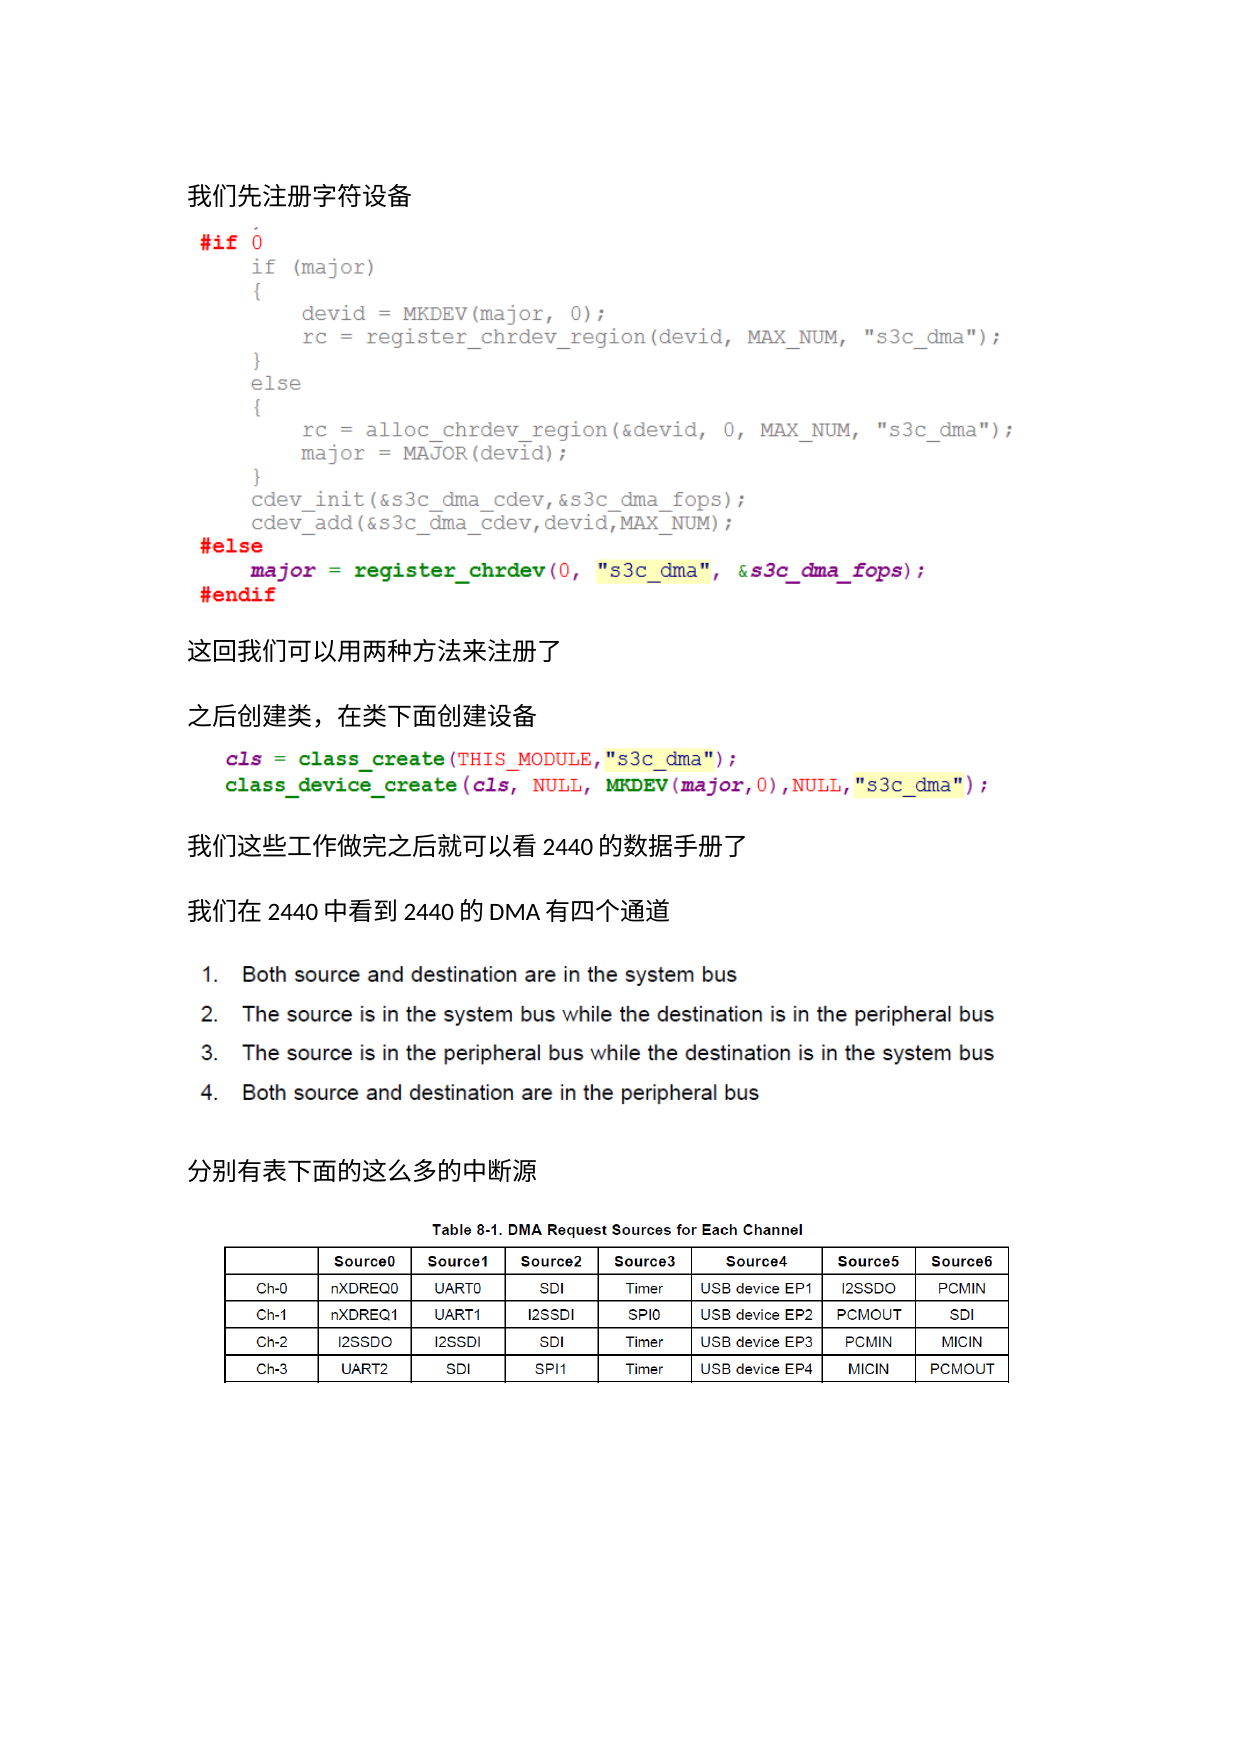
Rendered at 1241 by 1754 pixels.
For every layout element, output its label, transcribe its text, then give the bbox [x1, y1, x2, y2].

picture [187, 942, 1053, 1124]
text 我们这些工作做完之后就可以看2440的数据手册了 [187, 812, 1053, 877]
text 之后创建类，在类下面创建设备 [187, 682, 1053, 747]
picture [187, 1202, 1053, 1399]
picture [187, 747, 1053, 805]
picture [187, 227, 1053, 606]
text 这回我们可以用两种方法来注册了 [187, 617, 1053, 682]
text 我们在2440中看到2440的DMA有四个通道 [187, 877, 1053, 942]
text 分别有表下面的这么多的中断源 [187, 1137, 1053, 1202]
text 我们先注册字符设备 [187, 162, 1053, 227]
